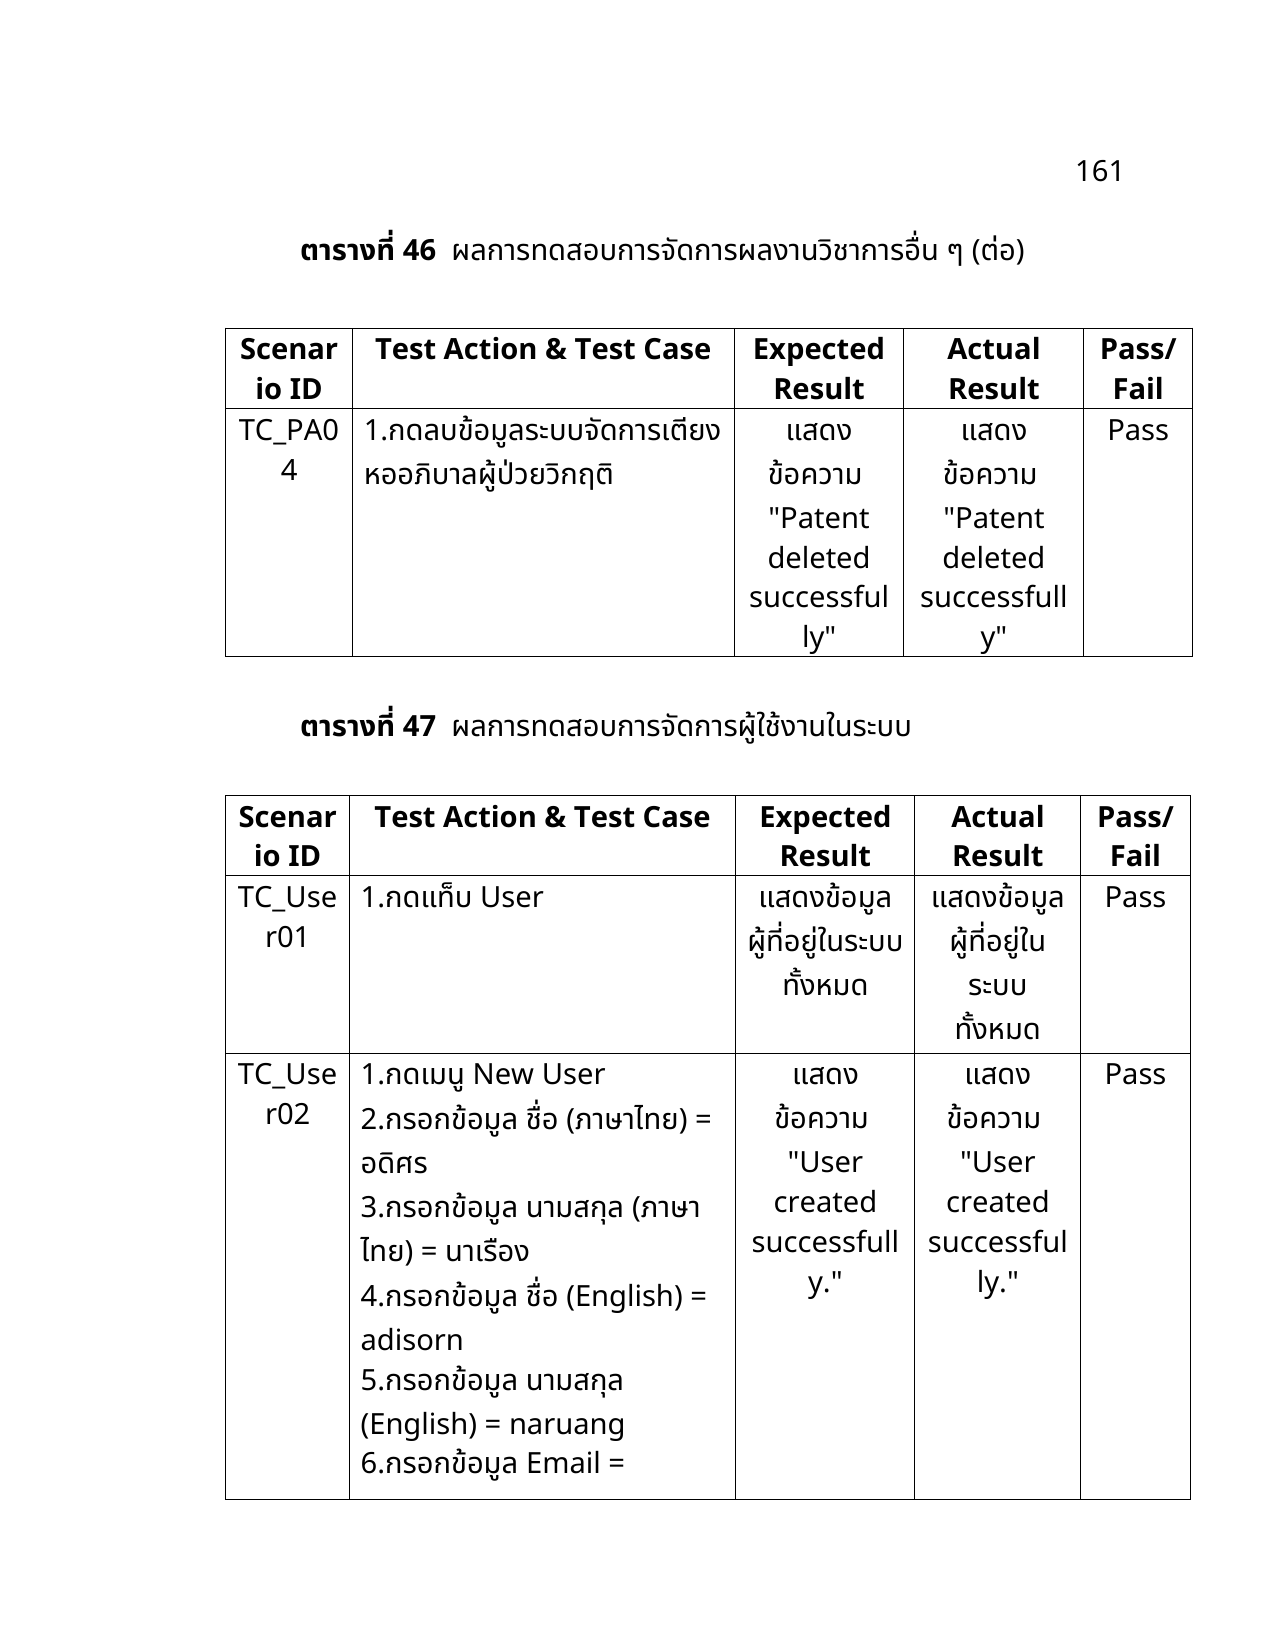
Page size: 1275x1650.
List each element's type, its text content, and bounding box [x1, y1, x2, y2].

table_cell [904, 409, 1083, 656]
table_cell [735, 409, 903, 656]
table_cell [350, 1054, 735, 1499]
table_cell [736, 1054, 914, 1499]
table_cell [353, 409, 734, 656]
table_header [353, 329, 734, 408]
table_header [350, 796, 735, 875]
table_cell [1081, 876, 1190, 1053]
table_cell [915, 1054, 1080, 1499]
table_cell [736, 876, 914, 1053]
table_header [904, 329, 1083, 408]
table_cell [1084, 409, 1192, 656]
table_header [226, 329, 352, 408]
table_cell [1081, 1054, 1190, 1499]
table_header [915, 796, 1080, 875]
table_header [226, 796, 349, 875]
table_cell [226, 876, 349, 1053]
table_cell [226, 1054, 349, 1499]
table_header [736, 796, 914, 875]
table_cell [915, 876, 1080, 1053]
text ตารางที่ 47 ผลการทดสอบการจัดการผู้ใช้งานในระบบ [225, 705, 1125, 749]
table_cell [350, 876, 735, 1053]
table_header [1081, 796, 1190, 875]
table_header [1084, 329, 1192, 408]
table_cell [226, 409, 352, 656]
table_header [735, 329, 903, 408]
text ตารางที่ 46 ผลการทดสอบการจัดการผลงานวิชาการอื่น ๆ (ต่อ) [225, 229, 1125, 274]
